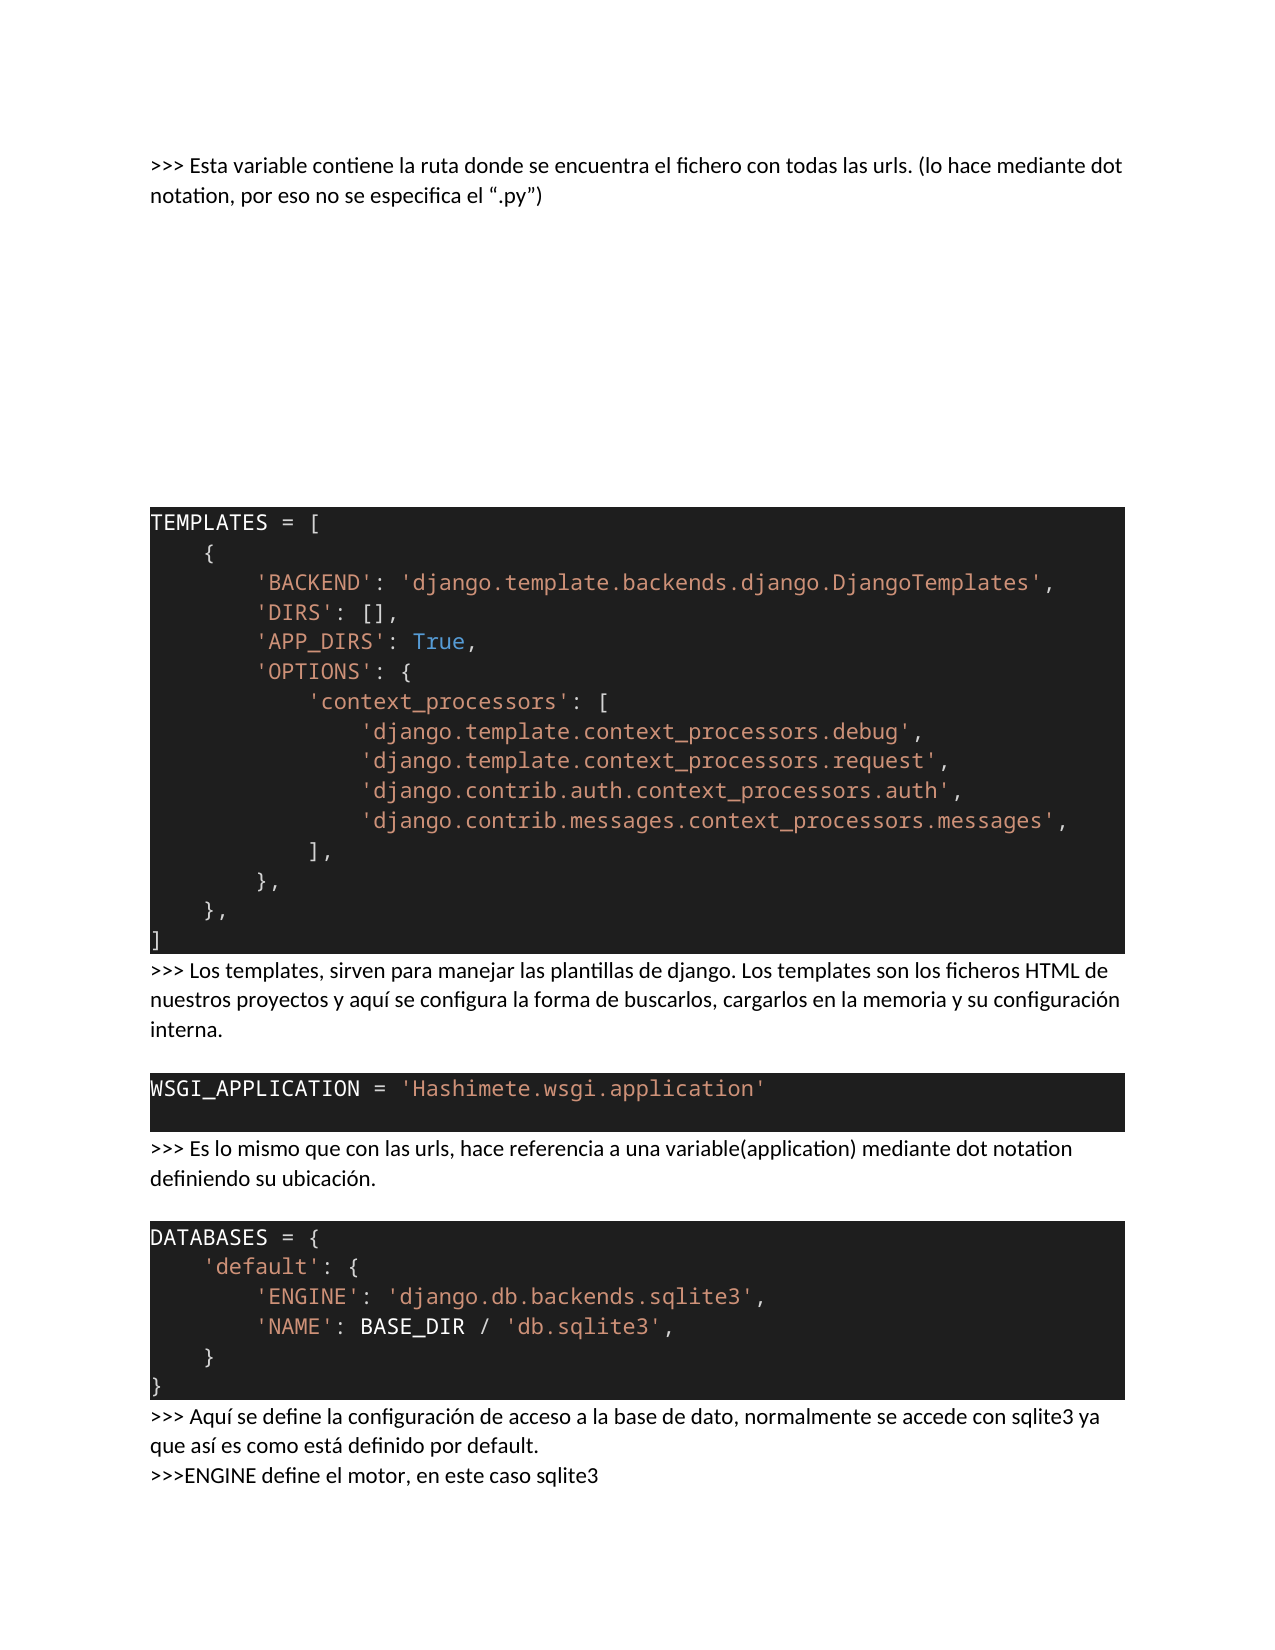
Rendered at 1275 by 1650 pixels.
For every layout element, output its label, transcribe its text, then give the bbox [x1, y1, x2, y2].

text >>> Los templates, sirven para manejar las plantillas de django. Los templates son los ficheros HTML de nuestros proyectos y aquí se configura la forma de buscarlos, cargarlos en la memoria y su configuración interna. [150, 954, 1125, 1043]
text TEMPLATES = [ [150, 507, 1125, 537]
text ] [150, 924, 1125, 954]
text 'django.contrib.messages.context_processors.messages', [150, 805, 1125, 835]
text 'NAME': BASE_DIR / 'db.sqlite3', [150, 1311, 1125, 1341]
text ], [150, 835, 1125, 865]
text } [150, 1341, 1125, 1370]
text }, [150, 894, 1125, 924]
text } [150, 1370, 1125, 1400]
text 'django.template.context_processors.request', [150, 746, 1125, 775]
text 'default': { [150, 1251, 1125, 1281]
text WSGI_APPLICATION = 'Hashimete.wsgi.application' [150, 1073, 1125, 1103]
text }, [150, 865, 1125, 894]
text >>>ENGINE define el motor, en este caso sqlite3 [150, 1459, 1125, 1489]
text 'django.template.context_processors.debug', [150, 716, 1125, 746]
text 'OPTIONS': { [150, 656, 1125, 686]
text 'DIRS': [], [150, 597, 1125, 626]
text DATABASES = { [150, 1221, 1125, 1251]
text 'context_processors': [ [150, 686, 1125, 716]
text 'BACKEND': 'django.template.backends.django.DjangoTemplates', [150, 567, 1125, 597]
text >>> Es lo mismo que con las urls, hace referencia a una variable(application) mediante dot notation definiendo su ubicación. [150, 1132, 1125, 1192]
text >>> Esta variable contiene la ruta donde se encuentra el fichero con todas las urls. (lo hace mediante dot notation, por eso no se especifica el “.py”) [150, 150, 1125, 209]
text 'APP_DIRS': True, [150, 626, 1125, 656]
text >>> Aquí se define la configuración de acceso a la base de dato, normalmente se accede con sqlite3 ya que así es como está definido por default. [150, 1400, 1125, 1459]
text 'django.contrib.auth.context_processors.auth', [150, 775, 1125, 805]
text 'ENGINE': 'django.db.backends.sqlite3', [150, 1281, 1125, 1311]
text { [150, 537, 1125, 567]
